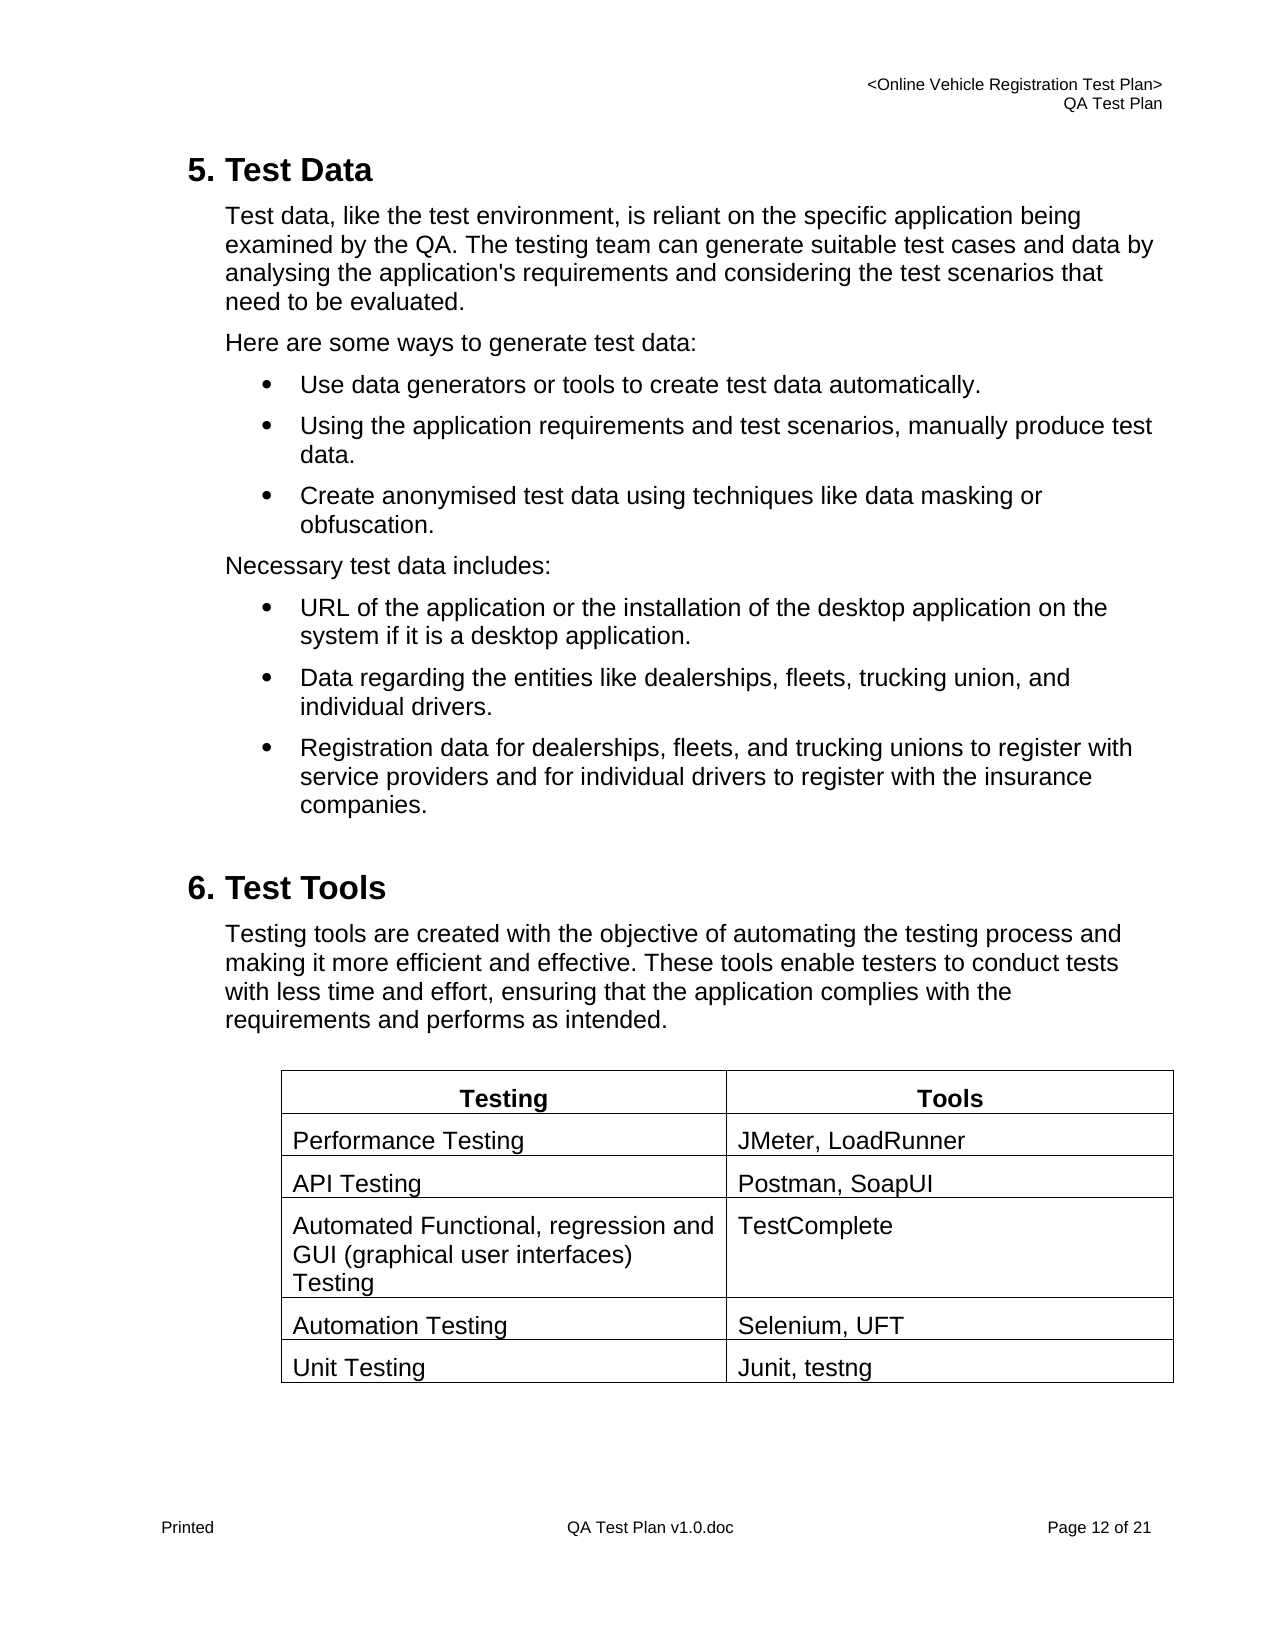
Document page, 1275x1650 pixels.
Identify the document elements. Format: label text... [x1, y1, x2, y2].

text Testing tools are created with the objective of automating the testing process and making it more efficient and effective. These tools enable testers to conduct tests with less time and effort, ensuring that the application complies with the requirements and performs as intended. [225, 919, 1162, 1034]
list Using the application requirements and test scenarios, manually produce test data. [262, 411, 1162, 469]
table_cell Performance Testing [282, 1114, 726, 1155]
text Here are some ways to generate test data: [225, 328, 1162, 357]
table_header Tools [727, 1071, 1173, 1113]
text Necessary test data includes: [225, 551, 1162, 580]
subtitle Test Tools [187, 868, 1162, 906]
list Create anonymised test data using techniques like data masking or obfuscation. [262, 481, 1162, 539]
table_cell API Testing [282, 1156, 726, 1197]
list Use data generators or tools to create test data automatically. [262, 370, 1162, 398]
table_cell Unit Testing [282, 1340, 726, 1382]
table_cell Automation Testing [282, 1298, 726, 1339]
list URL of the application or the installation of the desktop application on the system if it is a desktop application. [262, 592, 1162, 650]
list Data regarding the entities like dealerships, fleets, trucking union, and individual drivers. [262, 663, 1162, 720]
table_cell Selenium, UFT [727, 1298, 1173, 1339]
table_cell Junit, testng [727, 1340, 1173, 1382]
table_cell Automated Functional, regression and GUI (graphical user interfaces) Testing [282, 1198, 726, 1297]
text Test data, like the test environment, is reliant on the specific application being examined by the QA. The testing team can generate suitable test cases and data by analysing the application's requirements and considering the test scenarios that need to be evaluated. [225, 201, 1162, 316]
list Registration data for dealerships, fleets, and trucking unions to register with service providers and for individual drivers to register with the insurance companies. [262, 733, 1162, 819]
subtitle Test Data [187, 150, 1162, 188]
table_cell TestComplete [727, 1198, 1173, 1297]
table_cell JMeter, LoadRunner [727, 1114, 1173, 1155]
table_cell Postman, SoapUI [727, 1156, 1173, 1197]
table_header Testing [282, 1071, 726, 1113]
